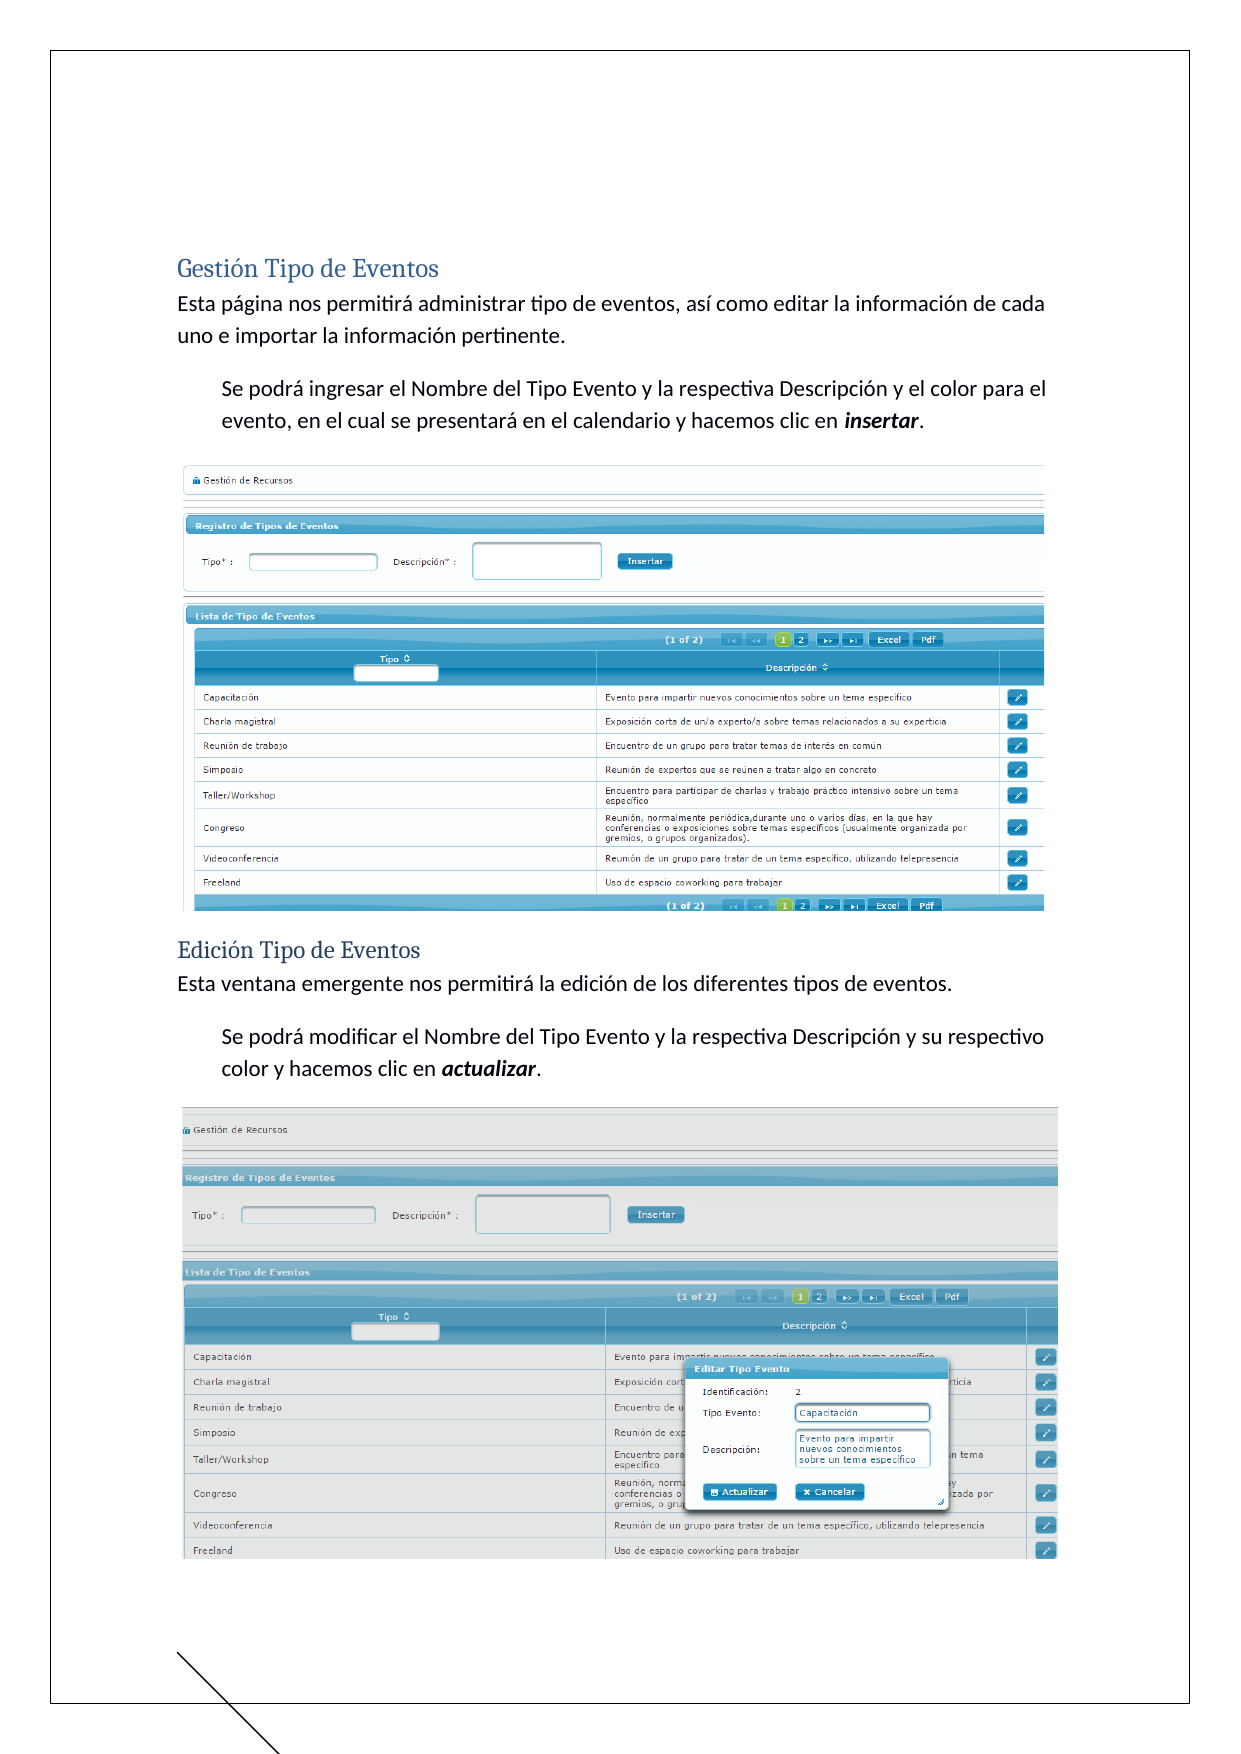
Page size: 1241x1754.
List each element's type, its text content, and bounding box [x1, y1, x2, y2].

picture [177, 459, 1045, 911]
text Esta ventana emergente nos permitirá la edición de los diferentes tipos de eventos. [177, 969, 1063, 997]
text Gestión Tipo de Eventos [177, 253, 1063, 285]
text Esta página nos permitirá administrar tipo de eventos, así como editar la información de cada uno e importar la información pertinente. [177, 289, 1063, 349]
picture [182, 1107, 1058, 1559]
text Se podrá ingresar el Nombre del Tipo Evento y la respectiva Descripción y el color para el evento, en el cual se presentará en el calendario y hacemos clic en insertar. [221, 374, 1063, 435]
text Se podrá modificar el Nombre del Tipo Evento y la respectiva Descripción y su respectivo color y hacemos clic en actualizar. [221, 1022, 1063, 1082]
text Edición Tipo de Eventos [177, 936, 1063, 964]
